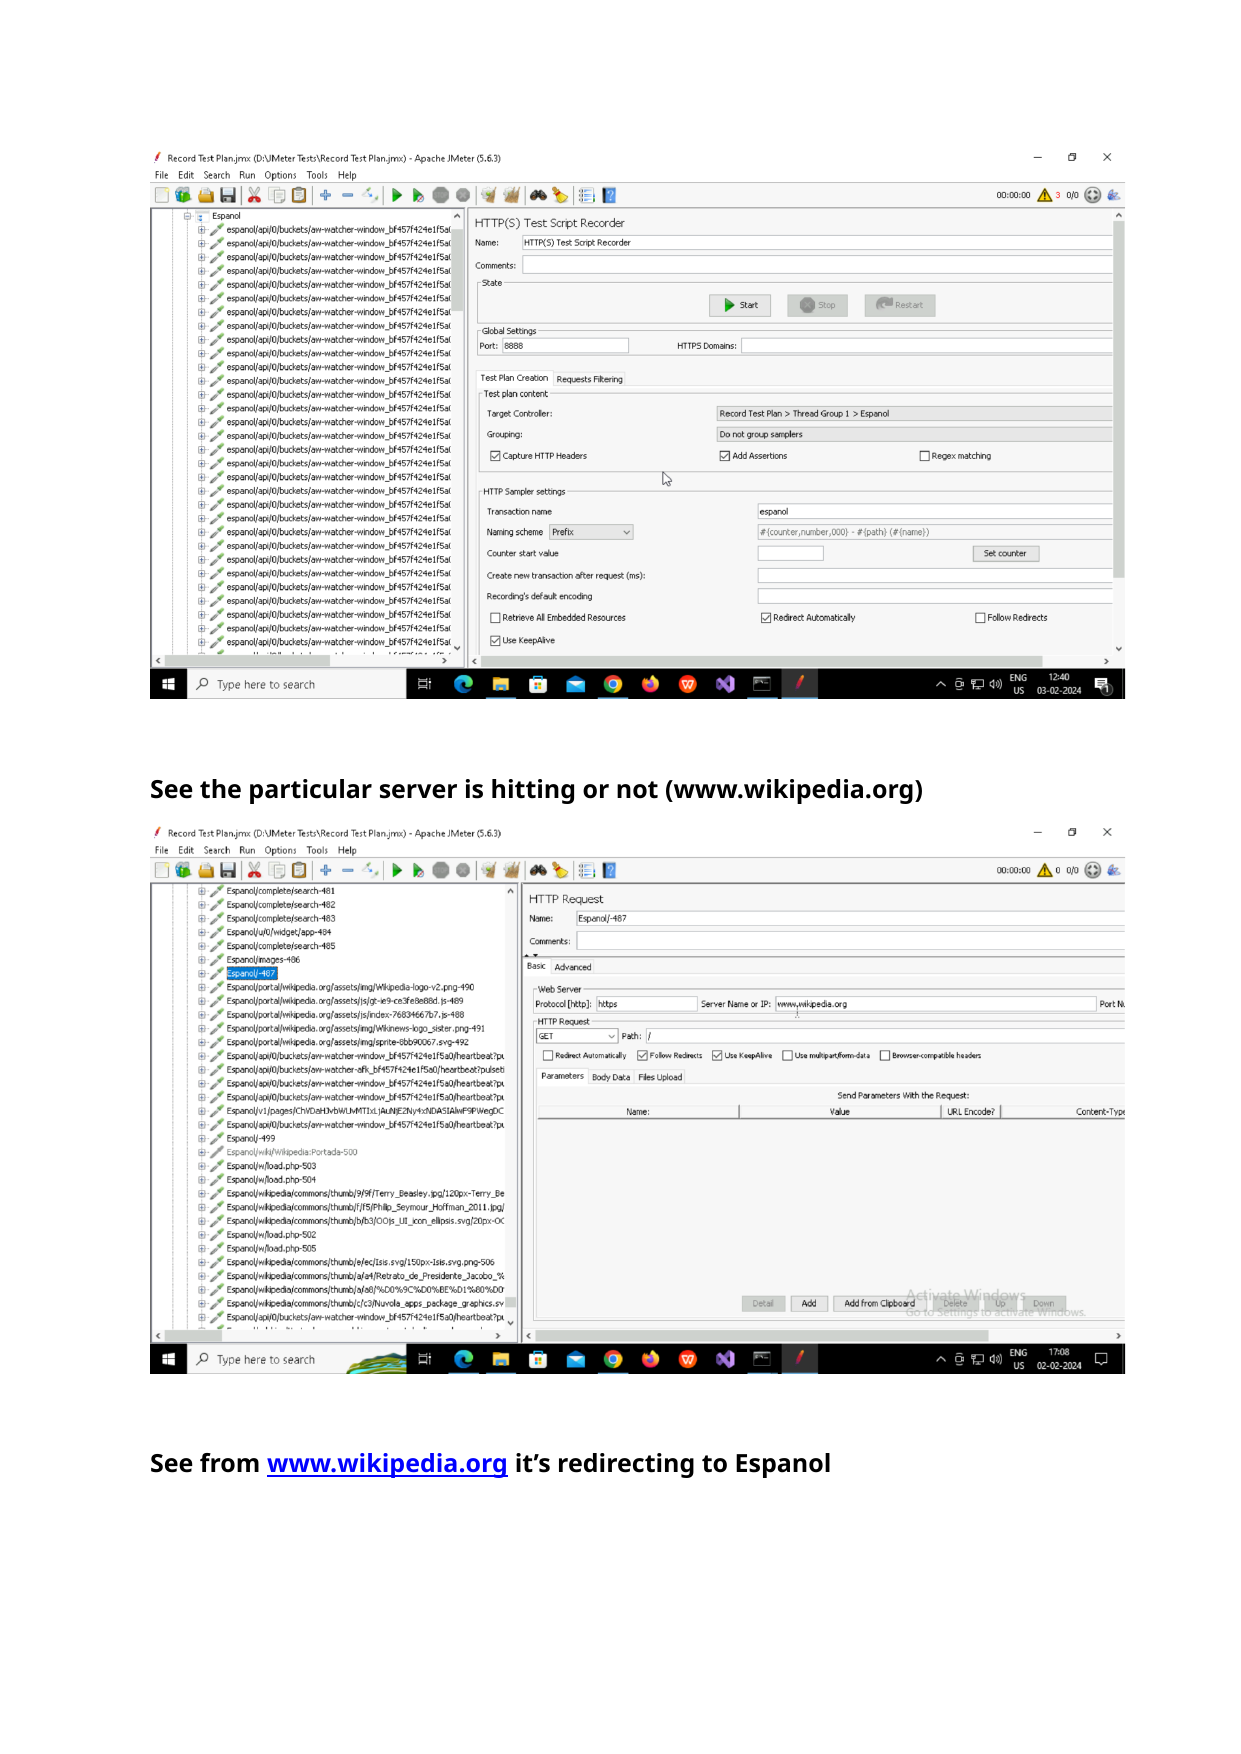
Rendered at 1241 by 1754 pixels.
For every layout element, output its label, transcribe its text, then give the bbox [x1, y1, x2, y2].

text See from www.wikipedia.org it’s redirecting to Espanol [150, 1446, 1090, 1480]
picture [150, 824, 1125, 1374]
picture [150, 150, 1125, 699]
text See the particular server is hitting or not (www.wikipedia.org) [150, 771, 1090, 805]
